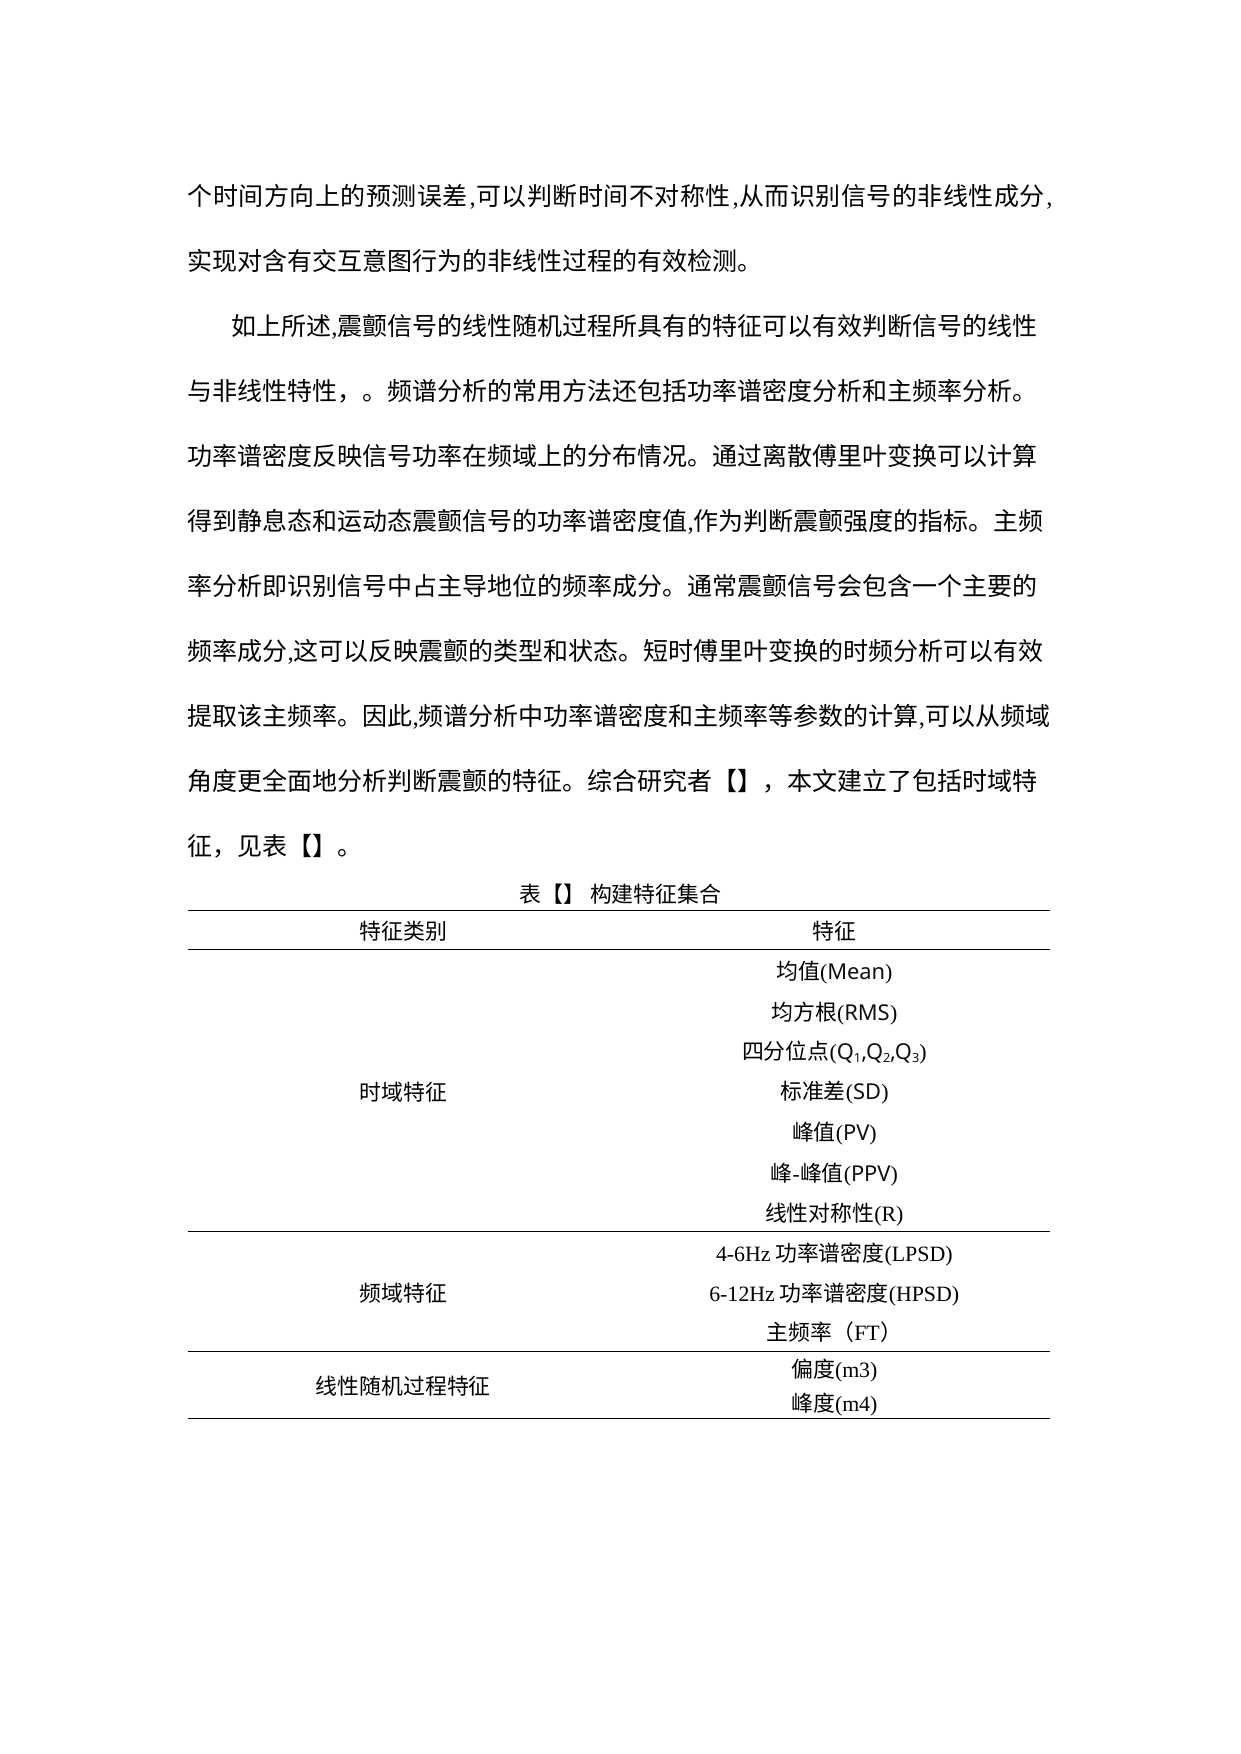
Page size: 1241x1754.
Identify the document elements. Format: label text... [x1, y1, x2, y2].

table_cell 6-12Hz功率谱密度(HPSD) [619, 1271, 1049, 1311]
table_cell 线性对称性(R) [619, 1191, 1049, 1231]
table_cell 主频率（FT） [619, 1311, 1049, 1351]
table_header 特征类别 [188, 911, 618, 949]
table_cell 4-6Hz功率谱密度(LPSD) [619, 1232, 1049, 1271]
table_cell 标准差(SD) [619, 1070, 1049, 1111]
table_cell 峰值(PV) [619, 1111, 1049, 1152]
table_cell 峰-峰值(PPV) [619, 1152, 1049, 1191]
table_cell 偏度(m3) [619, 1352, 1049, 1384]
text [187, 162, 1053, 292]
table_cell 时域特征 [188, 950, 618, 1231]
table_cell 均方根(RMS) [619, 990, 1049, 1030]
table_cell 线性随机过程特征 [188, 1352, 618, 1418]
table_cell 峰度(m4) [619, 1384, 1049, 1418]
table_cell 均值(Mean) [619, 950, 1049, 990]
table_header 特征 [619, 911, 1049, 949]
text 表【】 构建特征集合 [187, 877, 1053, 909]
table_cell 四分位点(Q1,Q2,Q3) [619, 1030, 1049, 1070]
text 如上所述,震颤信号的线性随机过程所具有的特征可以有效判断信号的线性与非线性特性，。频谱分析的常用方法还包括功率谱密度分析和主频率分析。功率谱密度反映信号功率在频域上的分布情况。通过离散傅里叶变换可以计算得到静息态和运动态震颤信号的功率谱密度值,作为判断震颤强度的指标。主频率分析即识别信号中占主导地位的频率成分。通常震颤信号会包含一个主要的频率成分,这可以反映震颤的类型和状态。短时傅里叶变换的时频分析可以有效提取该主频率。因此,频谱分析中功率谱密度和主频率等参数的计算,可以从频域角度更全面地分析判断震颤的特征。综合研究者【】，本文建立了包括时域特征，见表【】。 [187, 292, 1053, 877]
table_cell 频域特征 [188, 1232, 618, 1351]
